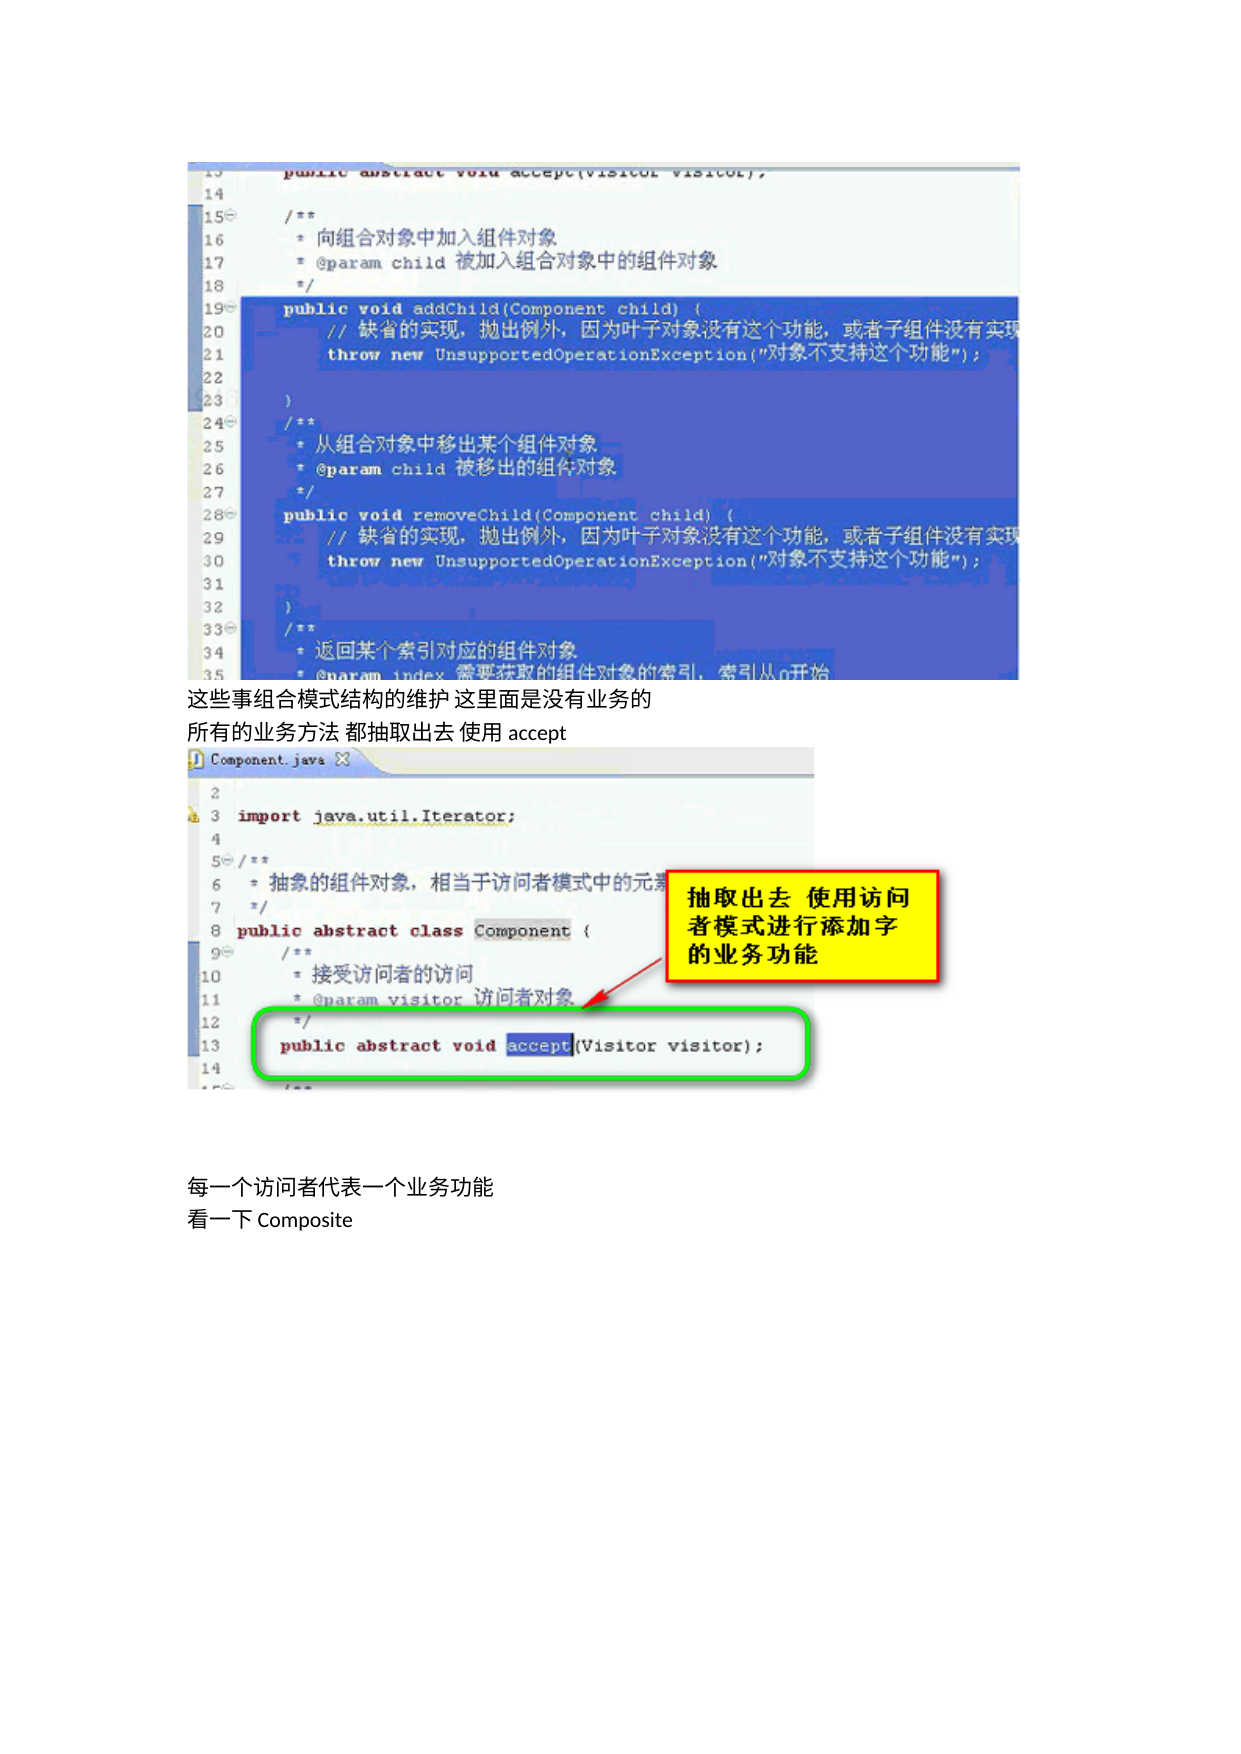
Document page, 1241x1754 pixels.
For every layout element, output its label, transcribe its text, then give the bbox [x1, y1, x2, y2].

text 这些事组合模式结构的维护 这里面是没有业务的 [187, 682, 1053, 714]
picture [187, 162, 1021, 680]
text 所有的业务方法 都抽取出去 使用accept [187, 714, 1053, 747]
text 看一下Composite [187, 1202, 1053, 1234]
picture [187, 747, 971, 1143]
text 每一个访问者代表一个业务功能 [187, 1169, 1053, 1202]
